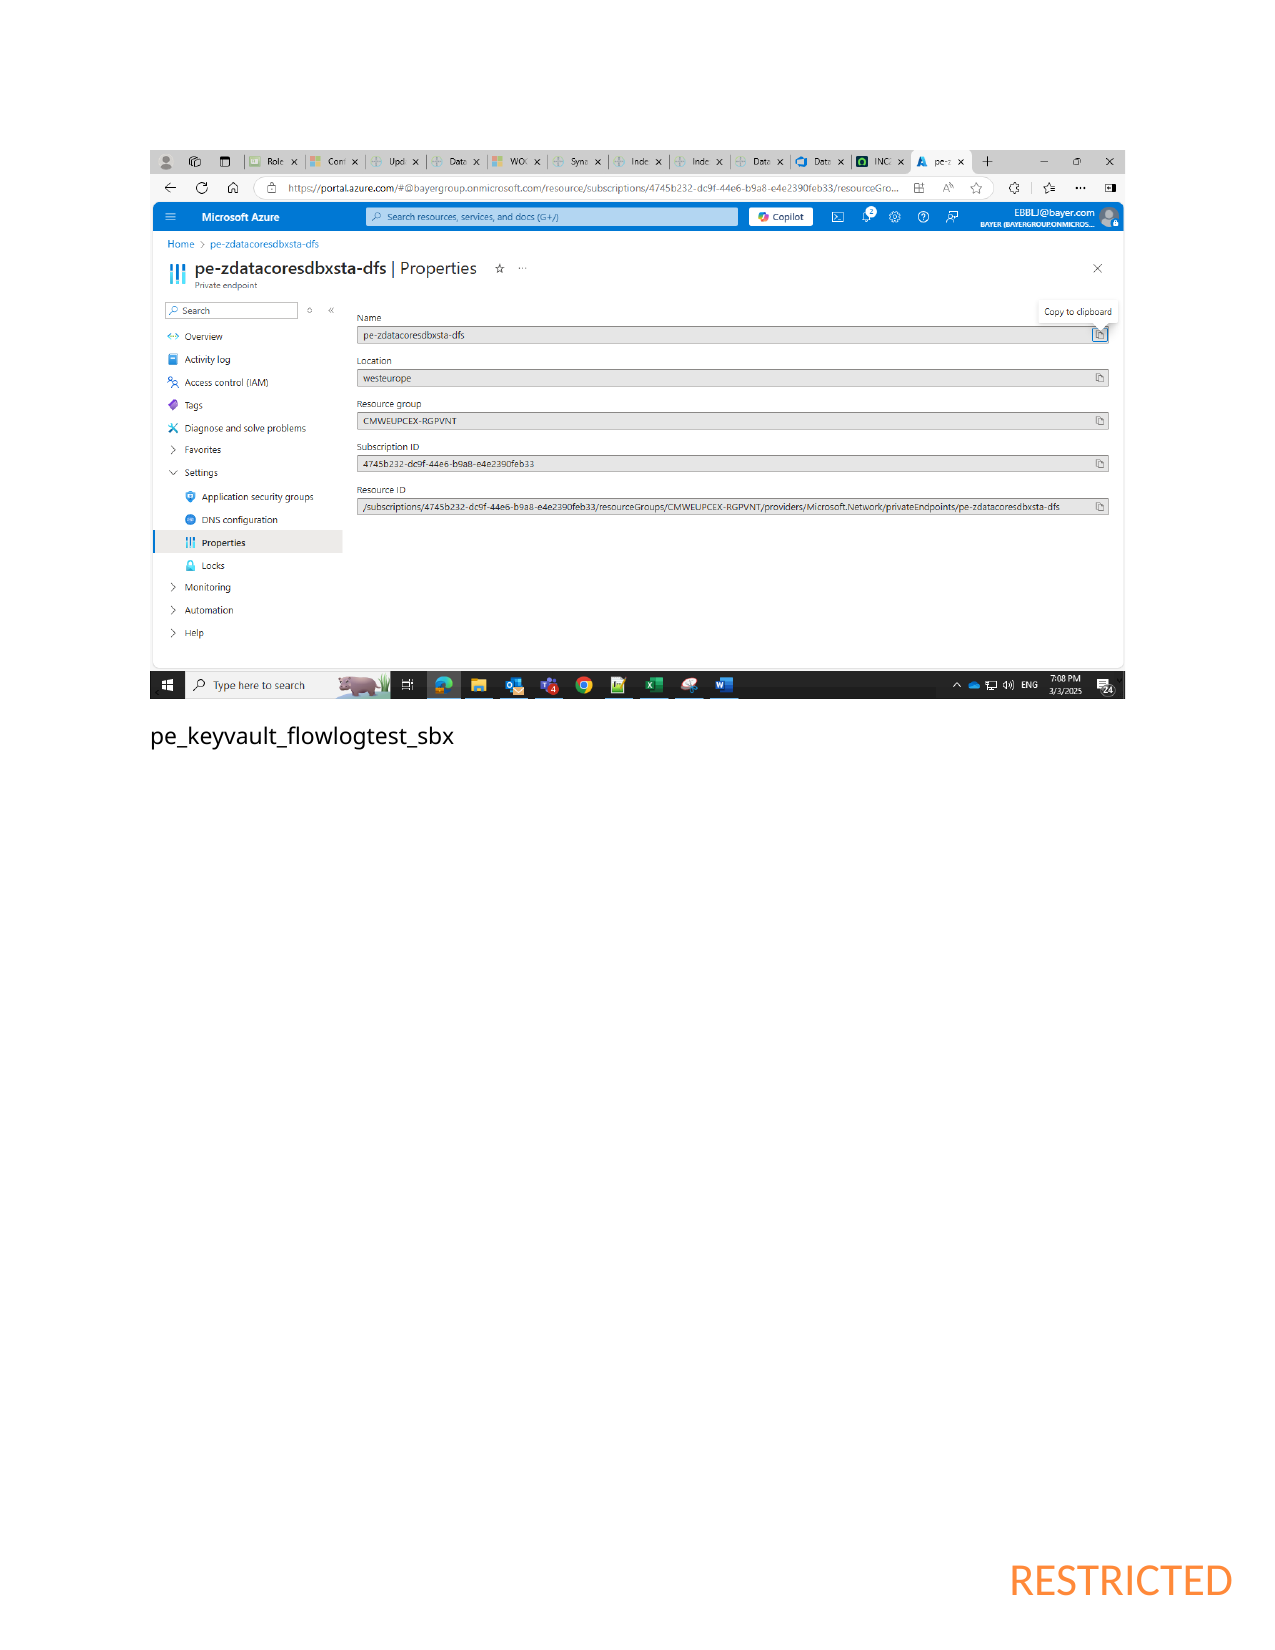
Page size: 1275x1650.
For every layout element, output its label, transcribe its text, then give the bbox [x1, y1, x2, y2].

text pe_keyvault_flowlogtest_sbx [150, 720, 1125, 751]
picture [150, 150, 1125, 699]
